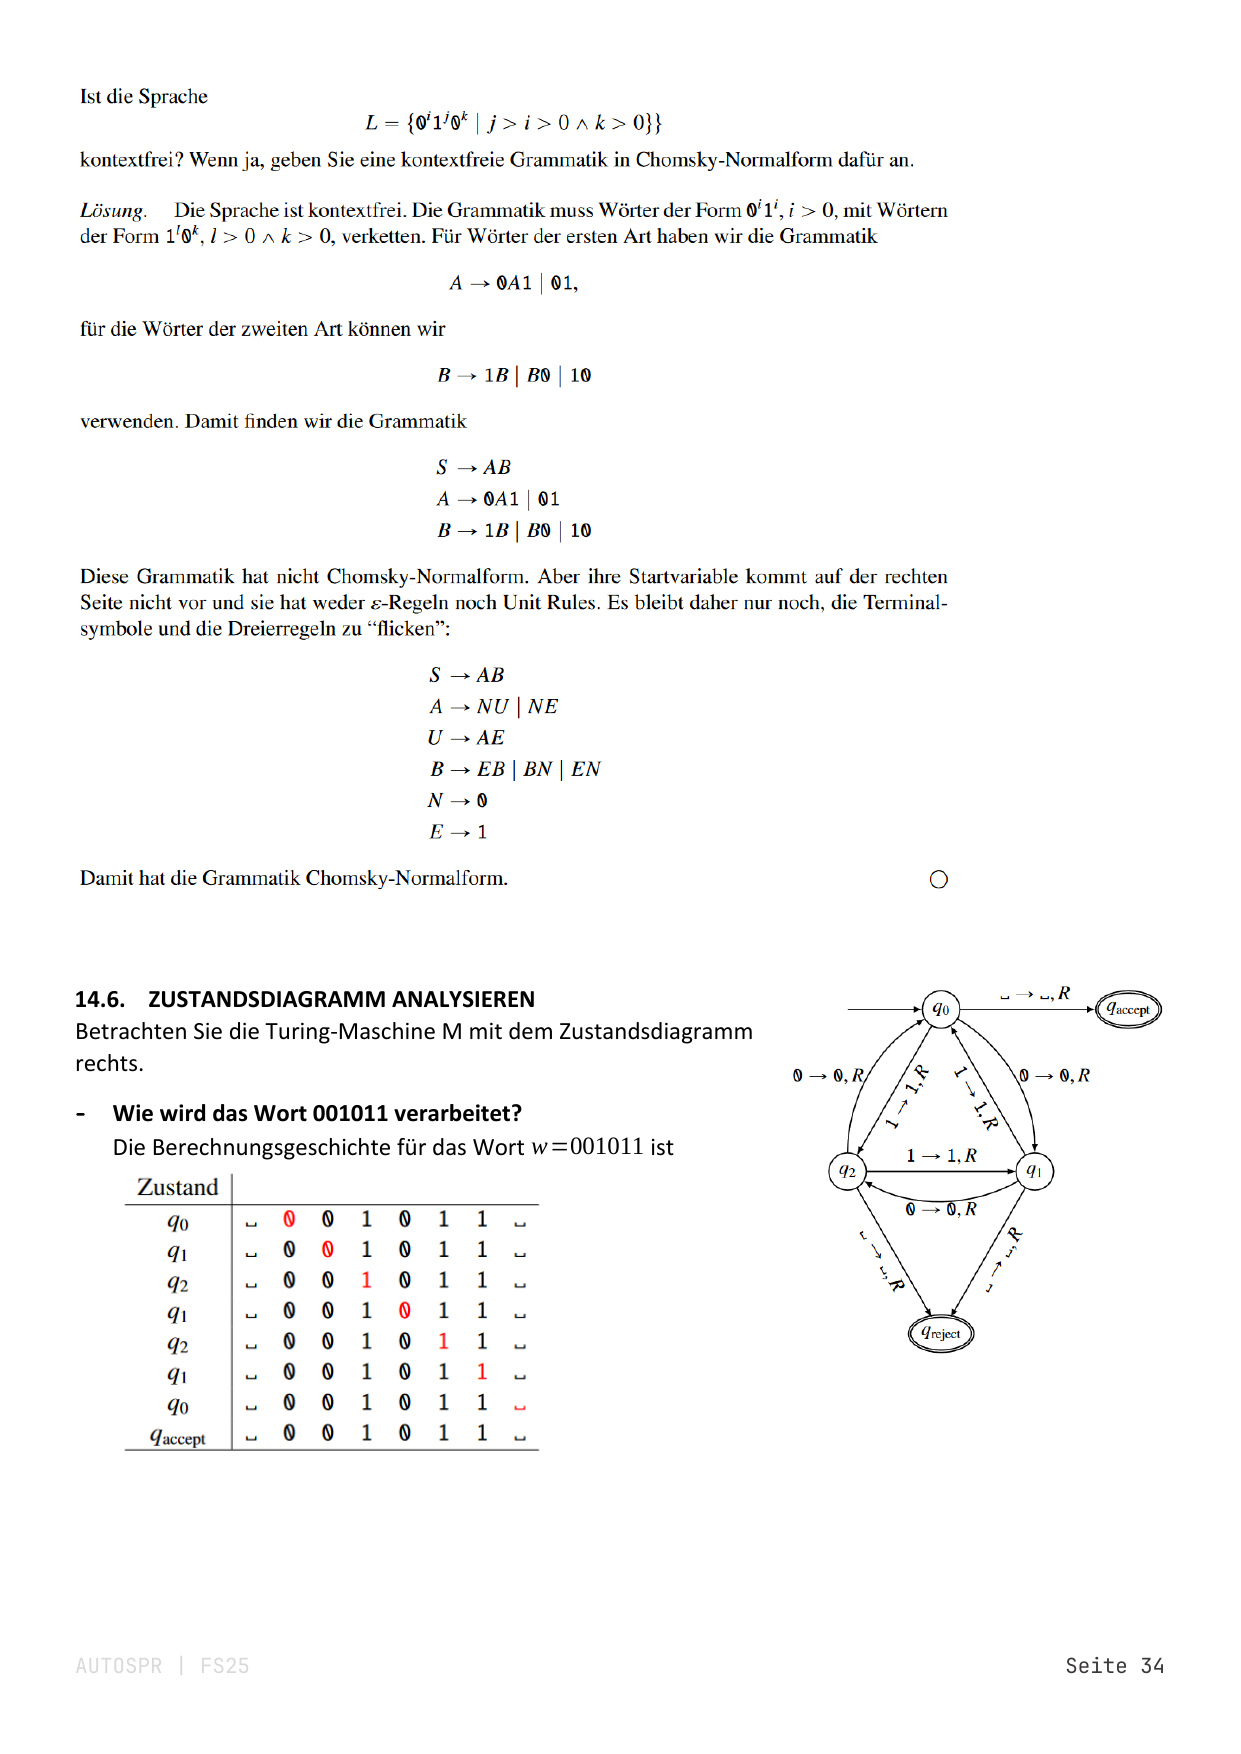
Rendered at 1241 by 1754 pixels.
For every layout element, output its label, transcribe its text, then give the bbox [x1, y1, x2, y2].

picture [119, 1163, 560, 1459]
text Betrachten Sie die Turing-Maschine M mit dem Zustandsdiagramm rechts. [75, 1015, 791, 1078]
picture [75, 75, 976, 908]
text Wie wird das Wort 001011 verarbeitet? Die Berechnungsgeschichte für das Wort ist [75, 1096, 791, 1162]
subtitle Zustandsdiagramm analysieren [74, 983, 791, 1014]
picture [791, 976, 1166, 1357]
